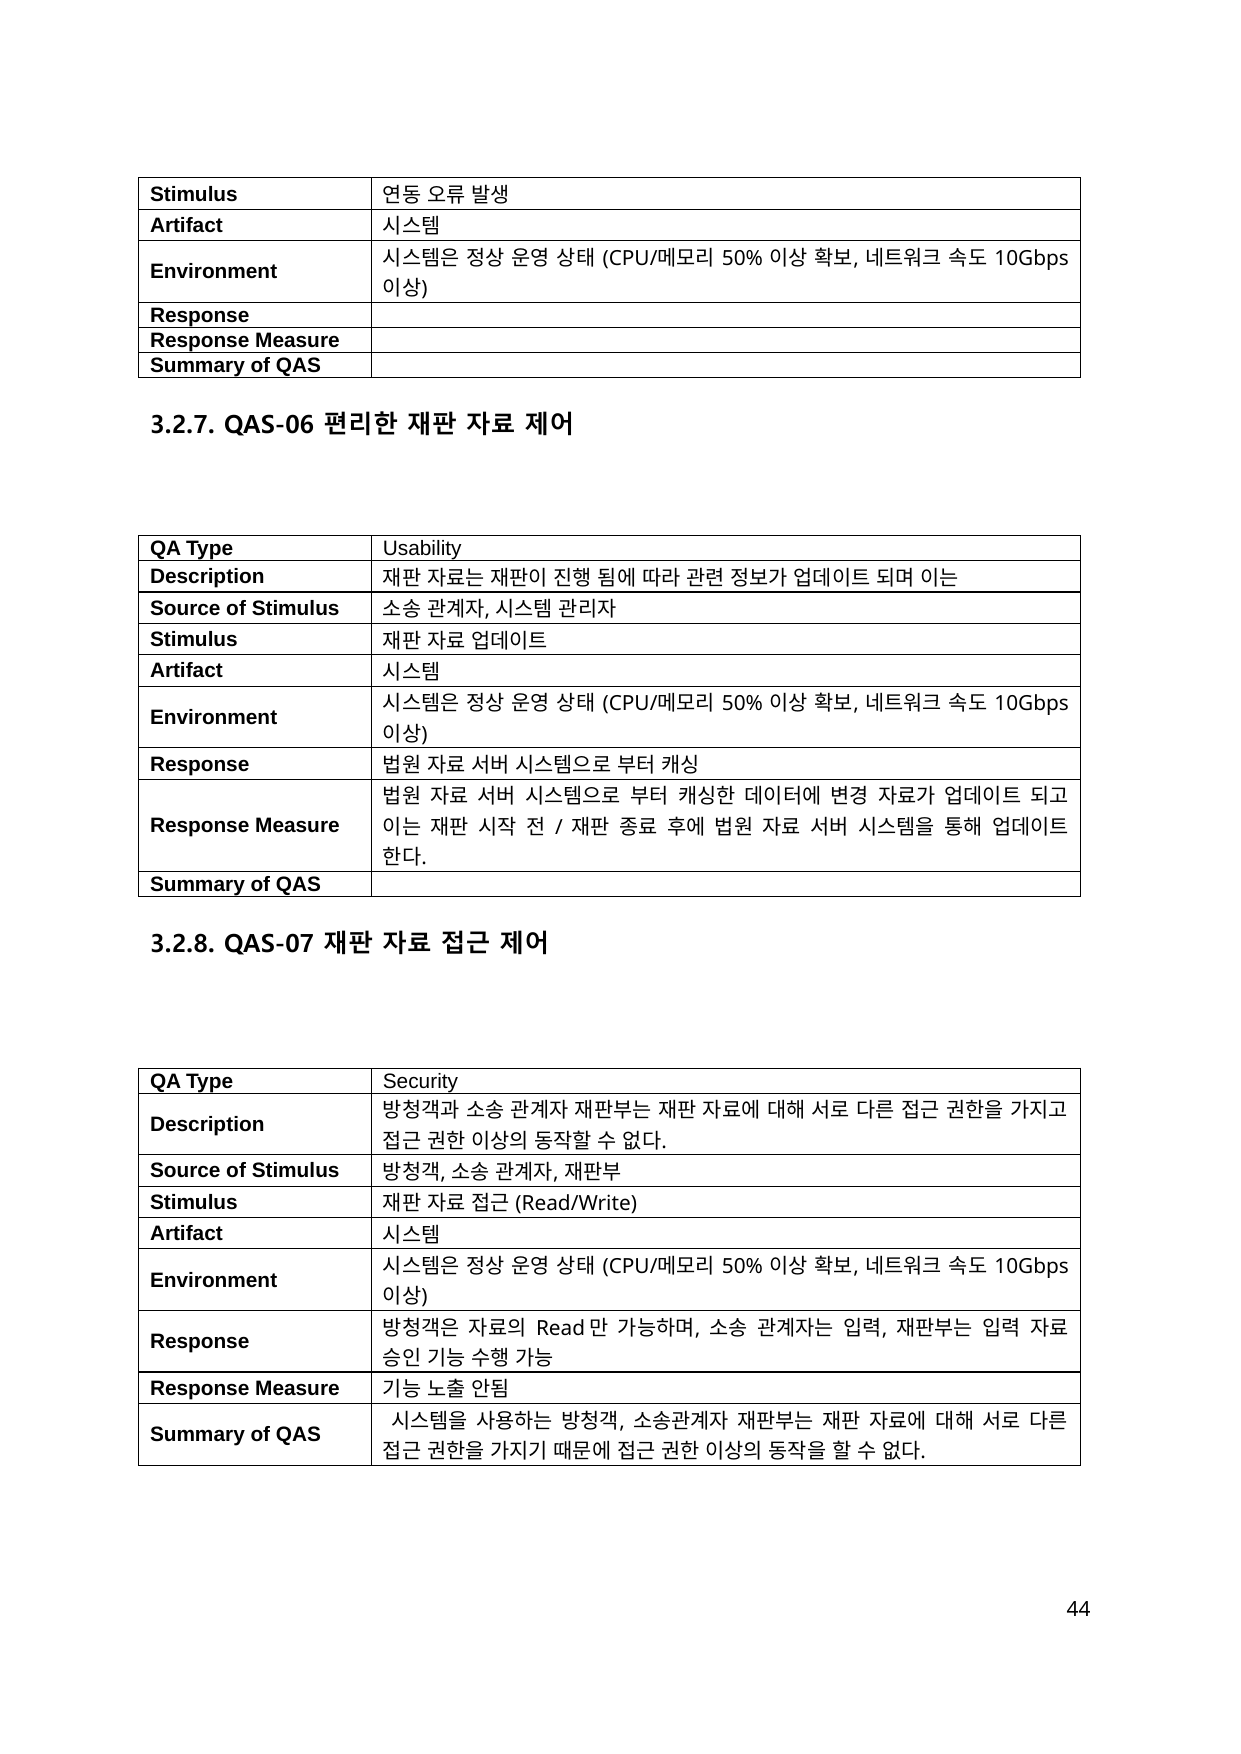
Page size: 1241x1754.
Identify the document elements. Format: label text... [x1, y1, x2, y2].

table_cell Response [139, 1311, 371, 1371]
table_cell [372, 1311, 1080, 1371]
table_cell Description [139, 1094, 371, 1154]
table_cell Artifact [139, 1218, 371, 1248]
table_cell Stimulus [139, 178, 371, 208]
table_cell [372, 1187, 1080, 1217]
table_cell [372, 687, 1080, 747]
table_cell Summary of QAS [139, 872, 371, 896]
table_cell [372, 624, 1080, 654]
table_cell [372, 655, 1080, 686]
table_cell [372, 780, 1080, 871]
table_cell [372, 1155, 1080, 1186]
table_cell Description [139, 561, 371, 591]
table_cell Response Measure [139, 328, 371, 352]
table_cell [372, 328, 1080, 352]
table_header Security [372, 1069, 1080, 1092]
table_cell [372, 872, 1080, 896]
table_cell Artifact [139, 655, 371, 686]
table_cell [372, 1404, 1080, 1464]
table_cell [372, 303, 1080, 327]
table_cell Environment [139, 1249, 371, 1310]
table_cell [372, 353, 1080, 377]
table_cell Environment [139, 687, 371, 747]
subtitle QAS-07 재판 자료 접근 제어 [150, 925, 1090, 958]
table_cell [372, 1249, 1080, 1310]
table_header Usability [372, 536, 1080, 560]
table_header QA Type [139, 1069, 371, 1092]
table_cell Summary of QAS [139, 353, 371, 377]
table_cell Response [139, 748, 371, 778]
table_cell Summary of QAS [139, 1404, 371, 1464]
table_cell [372, 241, 1080, 302]
table_cell [372, 1094, 1080, 1154]
table_cell Artifact [139, 210, 371, 240]
table_cell Environment [139, 241, 371, 302]
table_cell Response Measure [139, 780, 371, 871]
table_cell Stimulus [139, 624, 371, 654]
table_cell [372, 1218, 1080, 1248]
table_cell Response Measure [139, 1373, 371, 1403]
table_cell Source of Stimulus [139, 593, 371, 623]
table_cell [372, 1373, 1080, 1403]
table_header QA Type [139, 536, 371, 560]
table_cell Response [139, 303, 371, 327]
table_cell [372, 178, 1080, 208]
table_cell Source of Stimulus [139, 1155, 371, 1186]
table_cell [372, 593, 1080, 623]
table_cell [372, 210, 1080, 240]
table_cell [372, 561, 1080, 591]
subtitle QAS-06 편리한 재판 자료 제어 [150, 406, 1090, 439]
table_cell Stimulus [139, 1187, 371, 1217]
table_cell [372, 748, 1080, 778]
